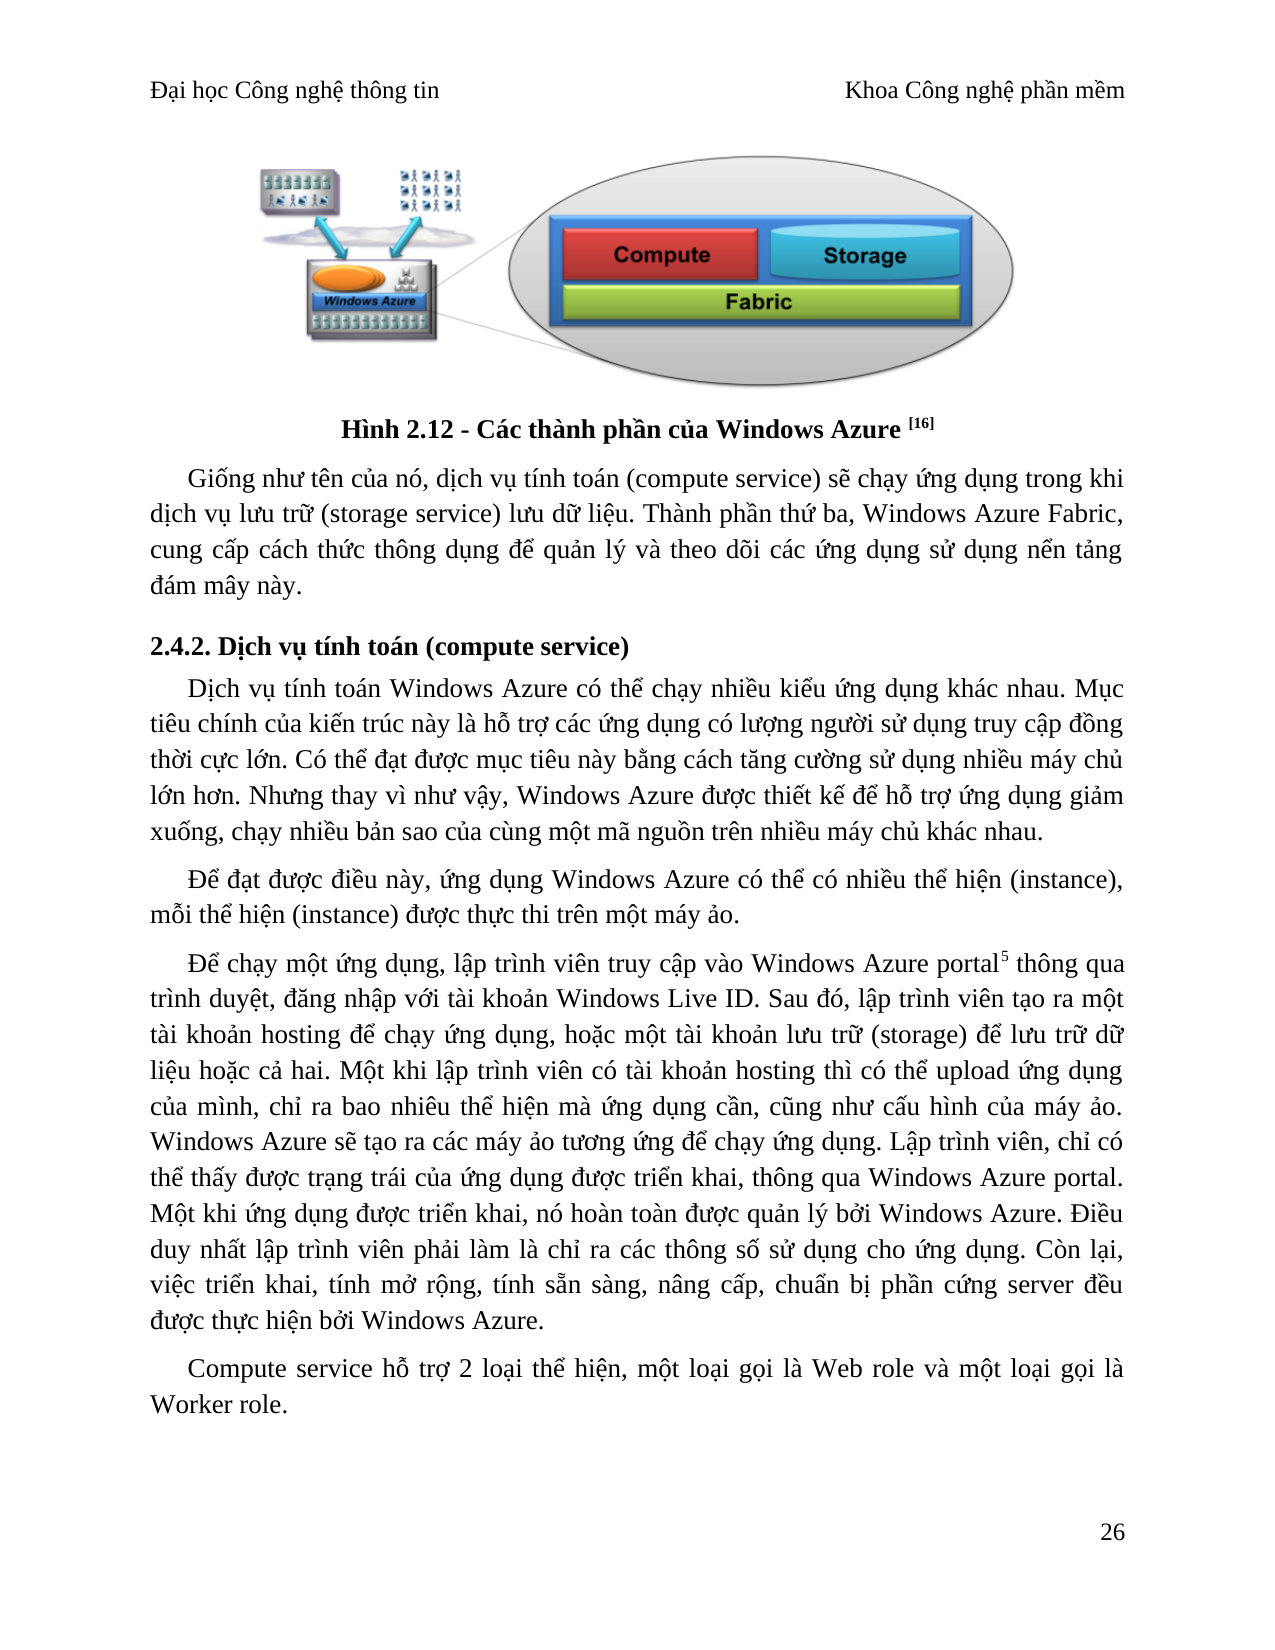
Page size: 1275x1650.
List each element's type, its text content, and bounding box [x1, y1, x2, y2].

picture [254, 150, 1021, 397]
text Để đạt được điều này, ứng dụng Windows Azure có thể có nhiều thể hiện (instance), mỗi thể hiện (instance) được thực thi trên một máy ảo. [150, 863, 1125, 930]
text Để chạy một ứng dụng, lập trình viên truy cập vào Windows Azure portal5 thông qua trình duyệt, đăng nhập với tài khoản Windows Live ID. Sau đó, lập trình viên tạo ra một tài khoản hosting để chạy ứng dụng, hoặc một tài khoản lưu trữ (storage) để lưu trữ dữ liệu hoặc cả hai. Một khi lập trình viên có tài khoản hosting thì có thể upload ứng dụng của mình, chỉ ra bao nhiêu thể hiện mà ứng dụng cần, cũng như cấu hình của máy ảo. Windows Azure sẽ tạo ra các máy ảo tương ứng để chạy ứng dụng. Lập trình viên, chỉ có thể thấy được trạng trái của ứng dụng được triển khai, thông qua Windows Azure portal. Một khi ứng dụng được triển khai, nó hoàn toàn được quản lý bởi Windows Azure. Điều duy nhất lập trình viên phải làm là chỉ ra các thông số sử dụng cho ứng dụng. Còn lại, việc triển khai, tính mở rộng, tính sẵn sàng, nâng cấp, chuẩn bị phần cứng server đều được thực hiện bởi Windows Azure. [150, 947, 1125, 1335]
text Dịch vụ tính toán Windows Azure có thể chạy nhiều kiểu ứng dụng khác nhau. Mục tiêu chính của kiến trúc này là hỗ trợ các ứng dụng có lượng người sử dụng truy cập đồng thời cực lớn. Có thể đạt được mục tiêu này bằng cách tăng cường sử dụng nhiều máy chủ lớn hơn. Nhưng thay vì như vậy, Windows Azure được thiết kế để hỗ trợ ứng dụng giảm xuống, chạy nhiều bản sao của cùng một mã nguồn trên nhiều máy chủ khác nhau. [150, 672, 1125, 846]
subtitle 2.4.2. Dịch vụ tính toán (compute service) [150, 630, 1125, 661]
text Compute service hỗ trợ 2 loại thể hiện, một loại gọi là Web role và một loại gọi là Worker role. [150, 1352, 1125, 1419]
text Hình 2.12 - Các thành phần của Windows Azure [16] [150, 414, 1125, 445]
text Giống như tên của nó, dịch vụ tính toán (compute service) sẽ chạy ứng dụng trong khi dịch vụ lưu trữ (storage service) lưu dữ liệu. Thành phần thứ ba, Windows Azure Fabric, cung cấp cách thức thông dụng để quản lý và theo dõi các ứng dụng sử dụng nển tảng đám mây này. [150, 462, 1125, 600]
